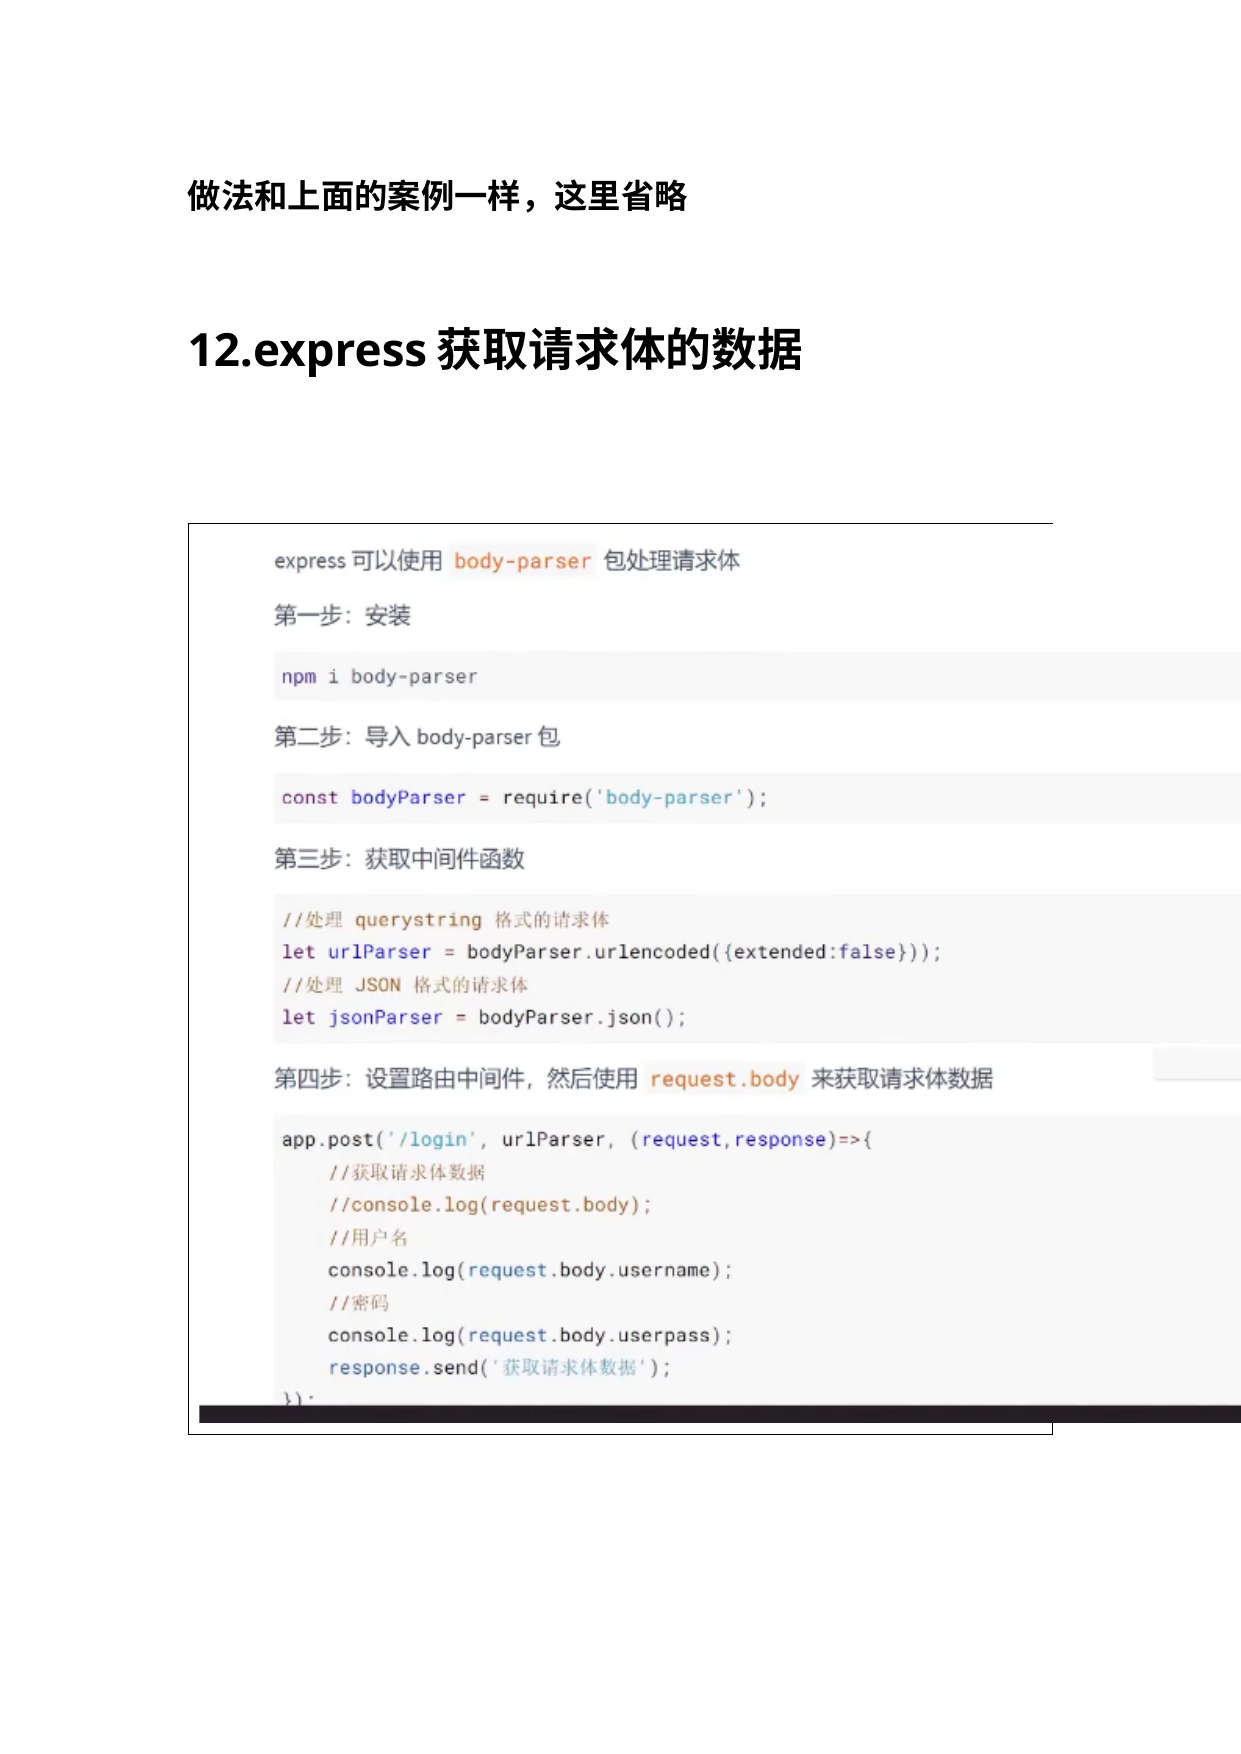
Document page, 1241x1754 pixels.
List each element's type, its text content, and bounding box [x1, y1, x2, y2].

table_header [189, 524, 1052, 1434]
subtitle 做法和上面的案例一样，这里省略 [187, 162, 1053, 227]
picture [199, 524, 1241, 1423]
subtitle 12.express获取请求体的数据 [187, 297, 1053, 395]
